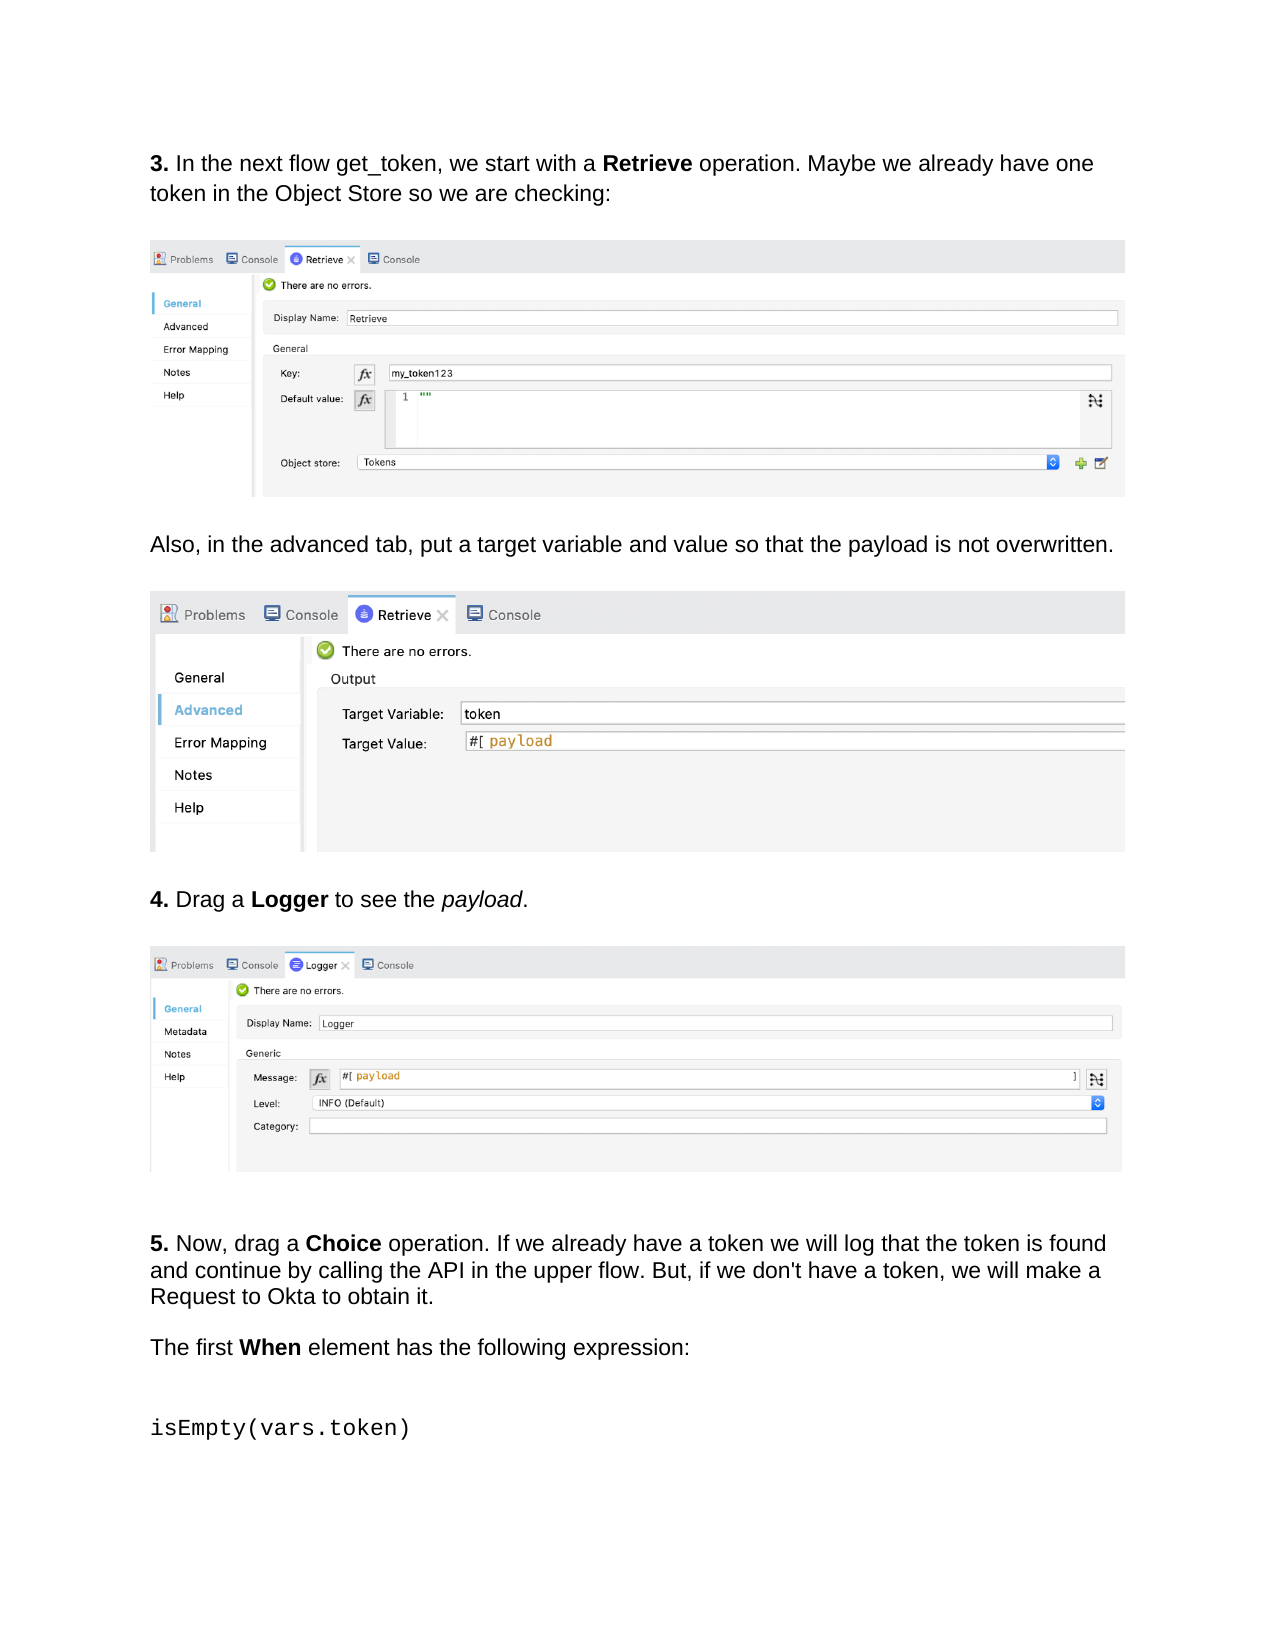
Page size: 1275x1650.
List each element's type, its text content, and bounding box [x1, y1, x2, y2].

picture [150, 240, 1125, 497]
picture [150, 946, 1125, 1172]
text Also, in the advanced tab, put a target variable and value so that the payload is not overwritten. [150, 531, 1125, 557]
text 3. In the next flow get_token, we start with a Retrieve operation. Maybe we already have one token in the Object Store so we are checking: [150, 150, 1125, 207]
text 4. Drag a Logger to see the payload. [150, 886, 1125, 912]
picture [150, 591, 1125, 852]
text The first When element has the following expression: [150, 1334, 1125, 1361]
text isEmpty(vars.token) [150, 1416, 1125, 1442]
text 5. Now, drag a Choice operation. If we already have a token we will log that the token is found and continue by calling the API in the upper flow. But, if we don't have a token, we will make a Request to Okta to obtain it. [150, 1230, 1125, 1309]
